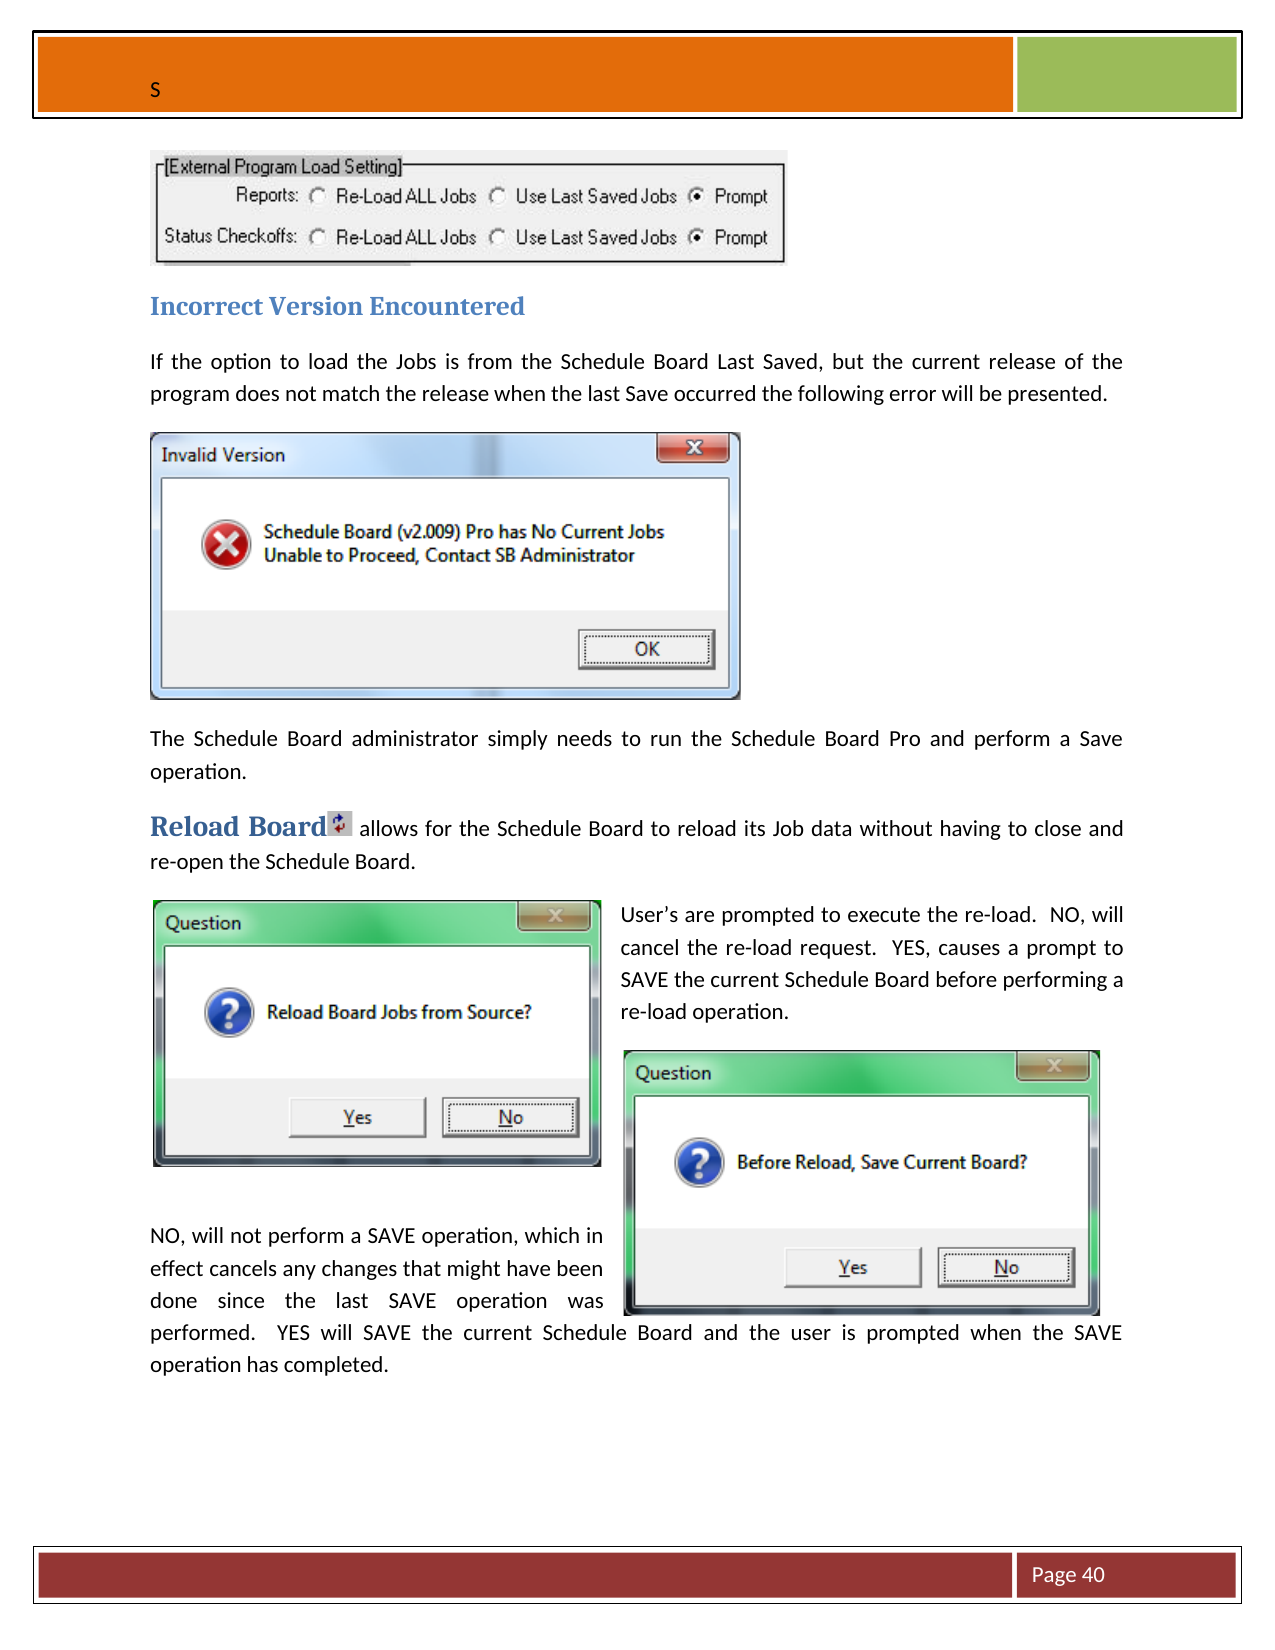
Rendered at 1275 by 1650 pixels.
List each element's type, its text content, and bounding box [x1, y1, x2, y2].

text Reload Board allows for the Schedule Board to reload its Job data without having to close and re-open the Schedule Board. [150, 810, 1125, 876]
picture [150, 432, 741, 700]
picture [327, 811, 353, 836]
picture [150, 150, 788, 266]
text User’s are prompted to execute the re-load. NO, will cancel the re-load request. YES, causes a prompt to SAVE the current Schedule Board before performing a re-load operation. [602, 901, 1125, 1025]
text If the option to load the Jobs is from the Schedule Board Last Saved, but the current release of the program does not match the release when the last Save occurred the following error will be presented. [150, 347, 1125, 407]
text Incorrect Version Encountered [150, 291, 1125, 322]
picture [623, 1050, 1100, 1316]
text The Schedule Board administrator simply needs to run the Schedule Board Pro and perform a Save operation. [150, 724, 1125, 785]
picture [153, 900, 602, 1167]
